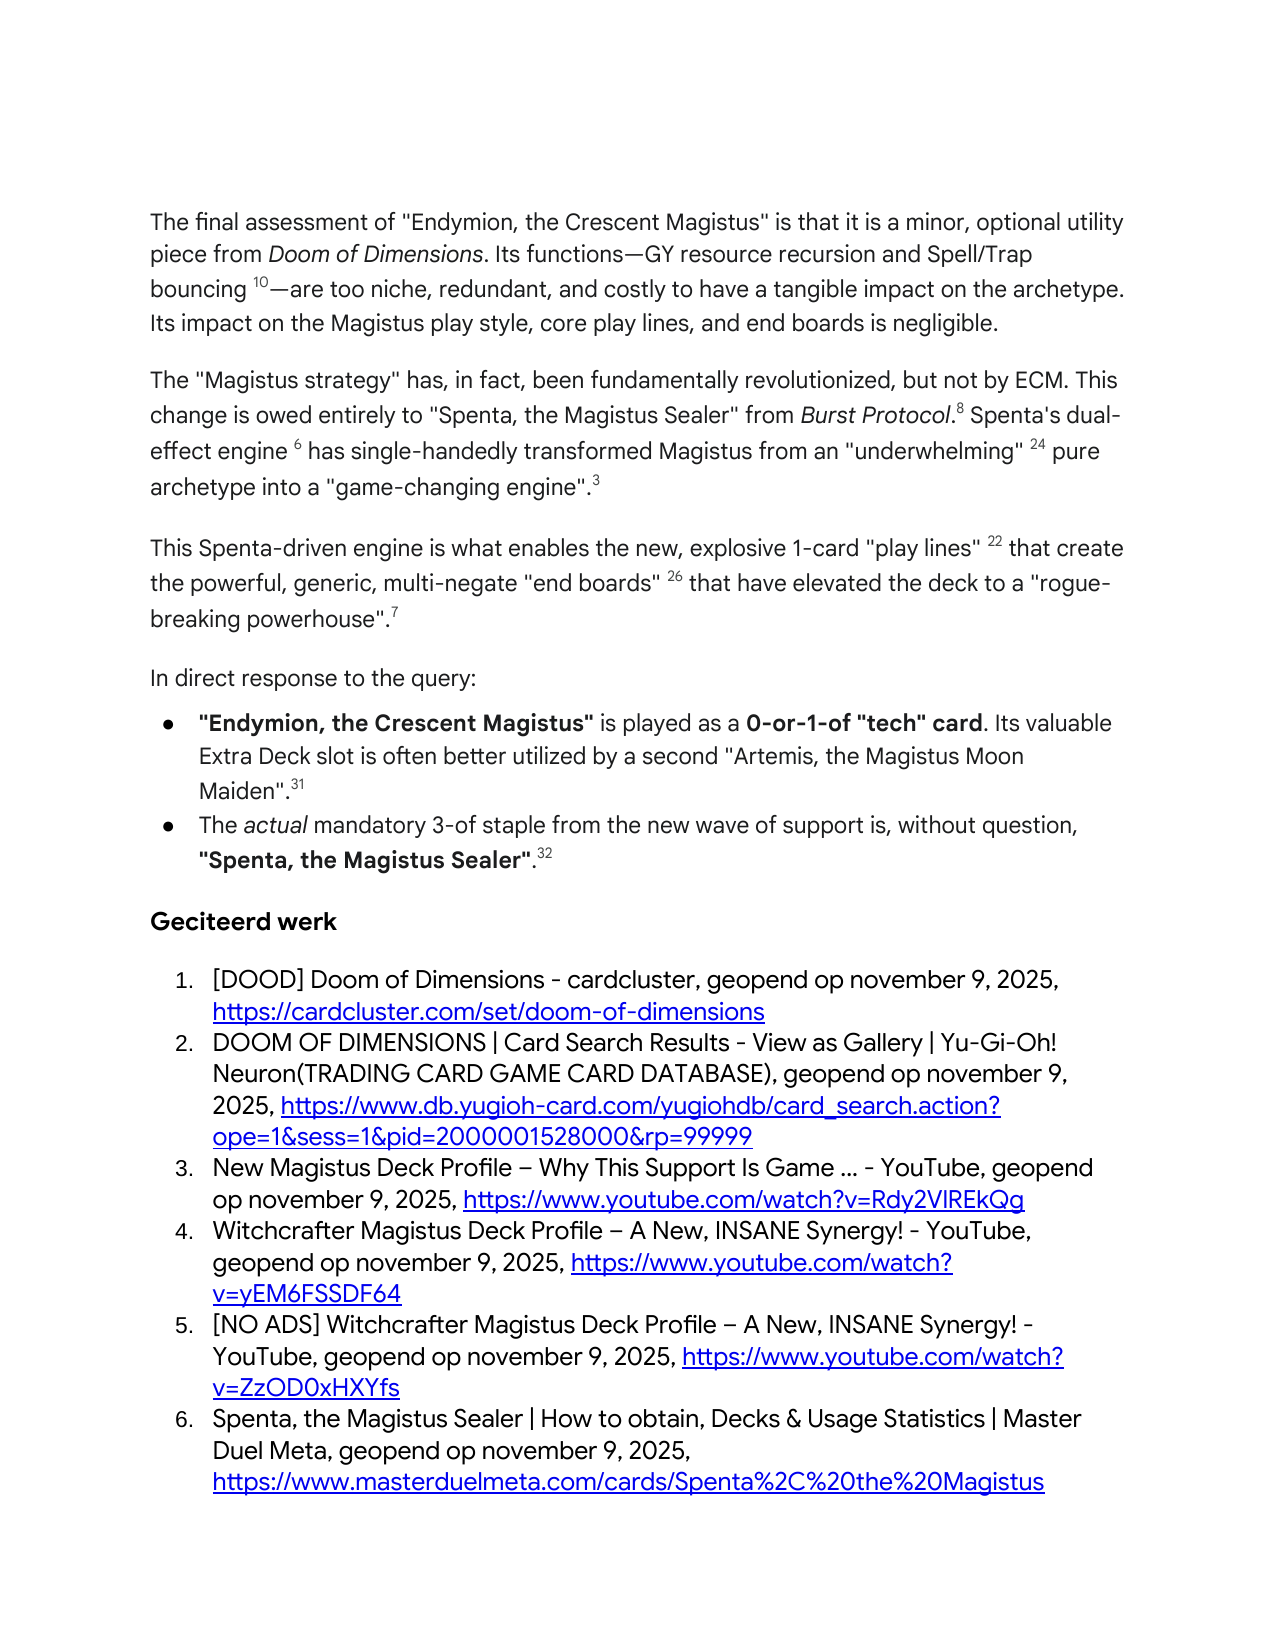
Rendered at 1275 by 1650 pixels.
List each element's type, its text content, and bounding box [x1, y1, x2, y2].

list Witchcrafter Magistus Deck Profile – A New, INSANE Synergy! - YouTube, geopend op november 9, 2025, https://www.youtube.com/watch?v=yEM6FSSDF64 [175, 1215, 1125, 1309]
subtitle Geciteerd werk [150, 907, 1125, 938]
list The actual mandatory 3-of staple from the new wave of support is, without question, "Spenta, the Magistus Sealer".32 [161, 811, 1125, 876]
text The "Magistus strategy" has, in fact, been fundamentally revolutionized, but not by ECM. This change is owed entirely to "Spenta, the Magistus Sealer" from Burst Protocol.8 Spenta's dual-effect engine 6 has single-handedly transformed Magistus from an "underwhelming" 24 pure archetype into a "game-changing engine".3 [150, 367, 1125, 502]
list [NO ADS] Witchcrafter Magistus Deck Profile – A New, INSANE Synergy! - YouTube, geopend op november 9, 2025, https://www.youtube.com/watch?v=ZzOD0xHXYfs [175, 1309, 1125, 1403]
list [DOOD] Doom of Dimensions - cardcluster, geopend op november 9, 2025, https://cardcluster.com/set/doom-of-dimensions [175, 964, 1125, 1027]
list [175, 1403, 1125, 1498]
text This Spenta-driven engine is what enables the new, explosive 1-card "play lines" 22 that create the powerful, generic, multi-negate "end boards" 26 that have elevated the deck to a "rogue-breaking powerhouse".7 [150, 532, 1125, 635]
list New Magistus Deck Profile – Why This Support Is Game ... - YouTube, geopend op november 9, 2025, https://www.youtube.com/watch?v=Rdy2VlREkQg [175, 1153, 1125, 1215]
list "Endymion, the Crescent Magistus" is played as a 0-or-1-of "tech" card. Its valuable Extra Deck slot is often better utilized by a second "Artemis, the Magistus Moon Maiden".31 [161, 709, 1125, 807]
text The final assessment of "Endymion, the Crescent Magistus" is that it is a minor, optional utility piece from Doom of Dimensions. Its functions—GY resource recursion and Spell/Trap bouncing 10—are too niche, redundant, and costly to have a tangible impact on the archetype. Its impact on the Magistus play style, core play lines, and end boards is negligible. [150, 208, 1125, 338]
text In direct response to the query: [150, 664, 1125, 693]
list DOOM OF DIMENSIONS | Card Search Results - View as Gallery | Yu-Gi-Oh! Neuron(TRADING CARD GAME CARD DATABASE), geopend op november 9, 2025, https://www.db.yugioh-card.com/yugiohdb/card_search.action?ope=1&sess=1&pid=2000001528000&rp=99999 [175, 1027, 1125, 1153]
